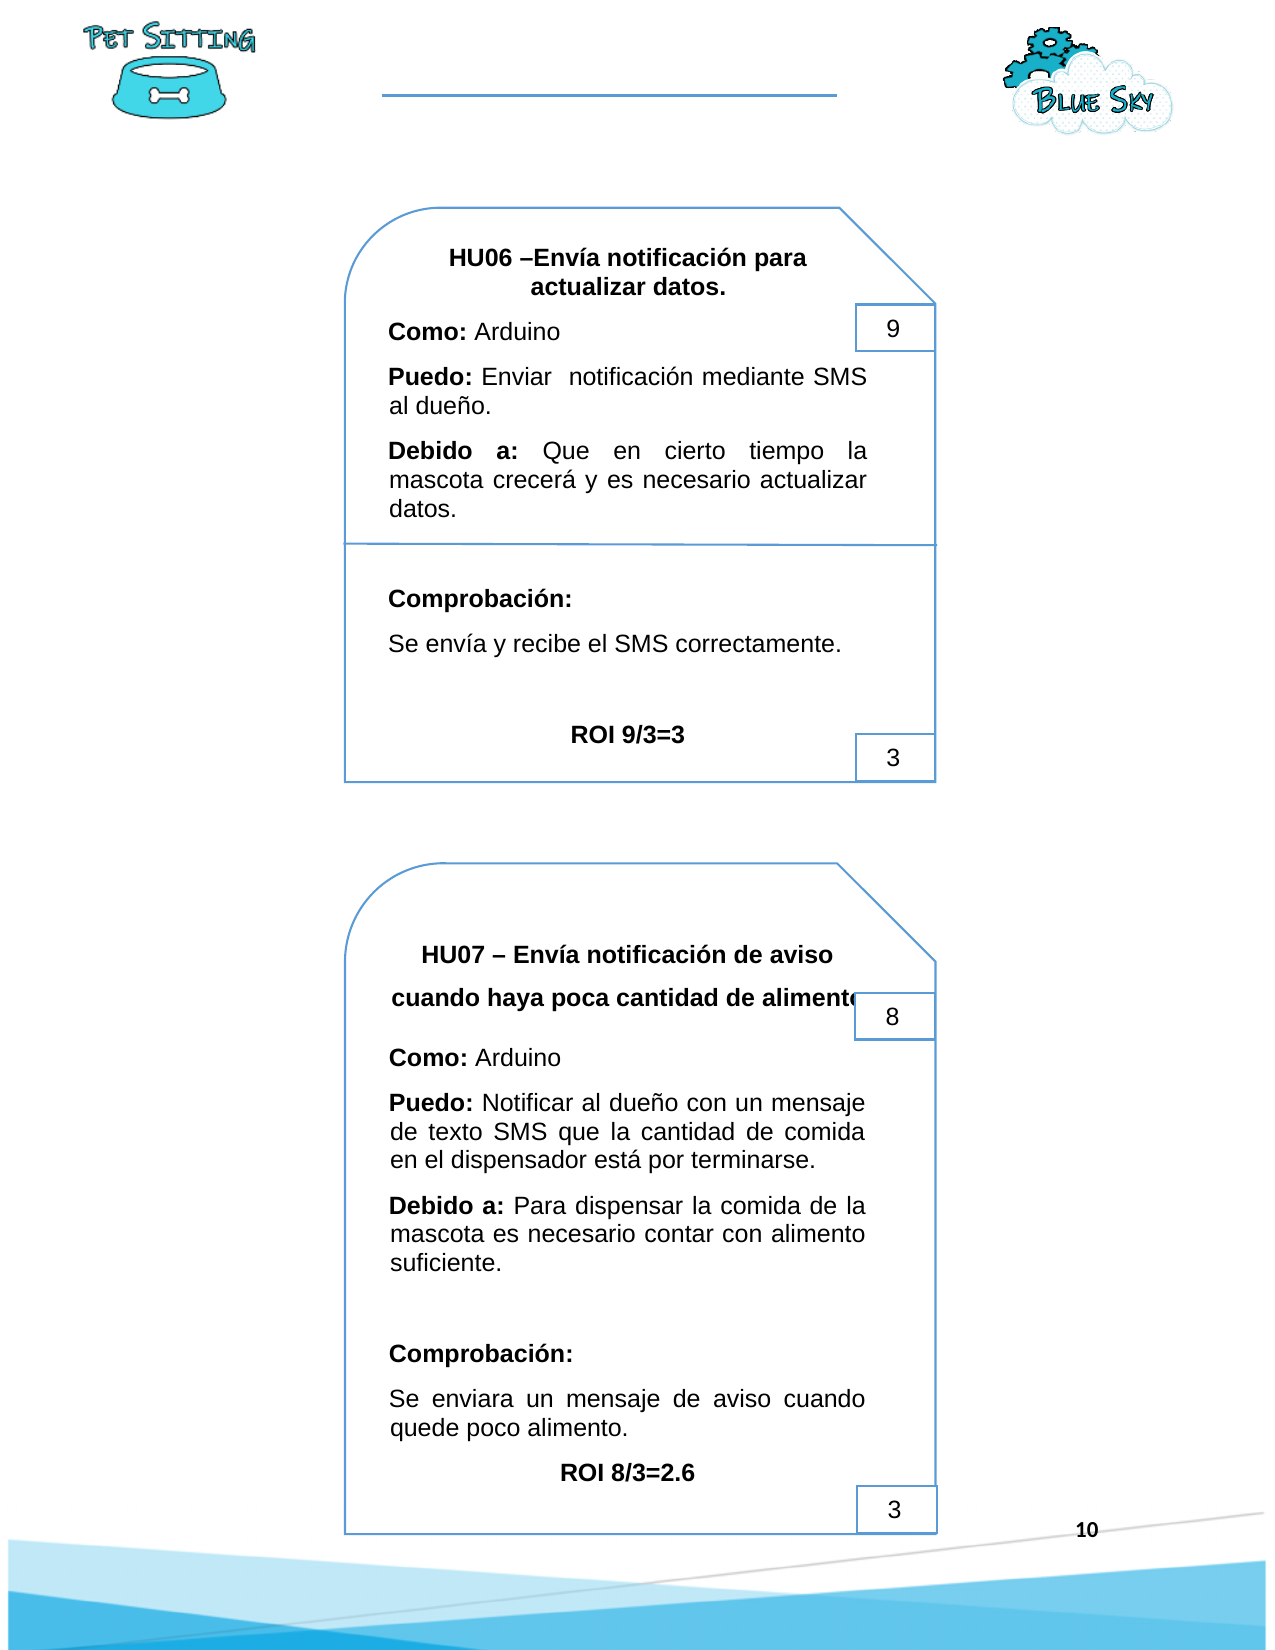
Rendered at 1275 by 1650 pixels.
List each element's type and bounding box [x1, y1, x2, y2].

picture [76, 9, 265, 126]
picture [997, 27, 1178, 139]
picture [0, 1502, 1271, 1650]
